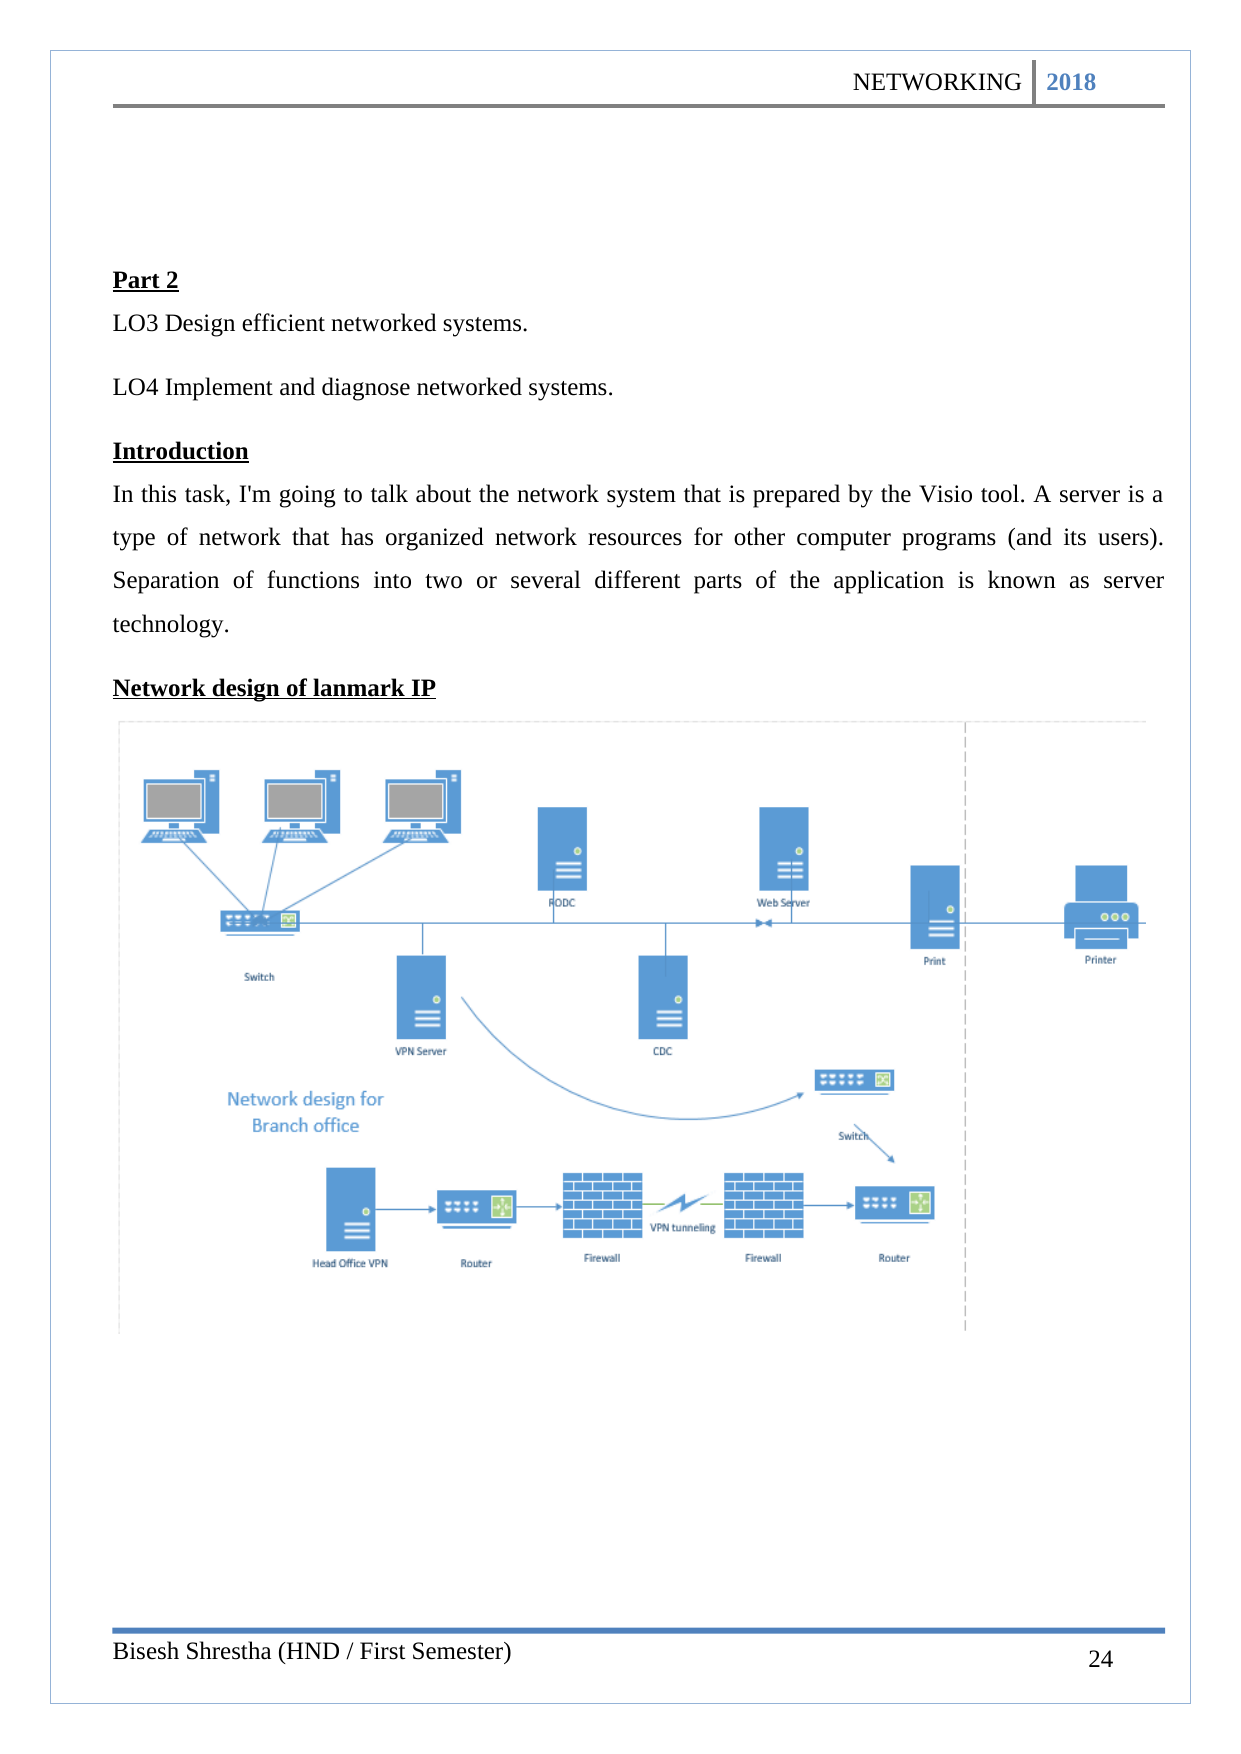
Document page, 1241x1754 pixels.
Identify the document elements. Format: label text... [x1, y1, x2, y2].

text LO4 Implement and diagnose networked systems. [112, 372, 1165, 401]
text LO3 Design efficient networked systems. [112, 308, 1165, 337]
picture [112, 715, 1146, 1334]
subtitle Part 2 [112, 265, 1165, 294]
subtitle Network design of lanmark IP [112, 673, 1165, 701]
text In this task, I'm going to talk about the network system that is prepared by the Visio tool. A server is a type of network that has organized network resources for other computer programs (and its users). Separation of functions into two or several different parts of the application is known as server technology. [112, 479, 1165, 637]
subtitle Introduction [112, 436, 1165, 465]
